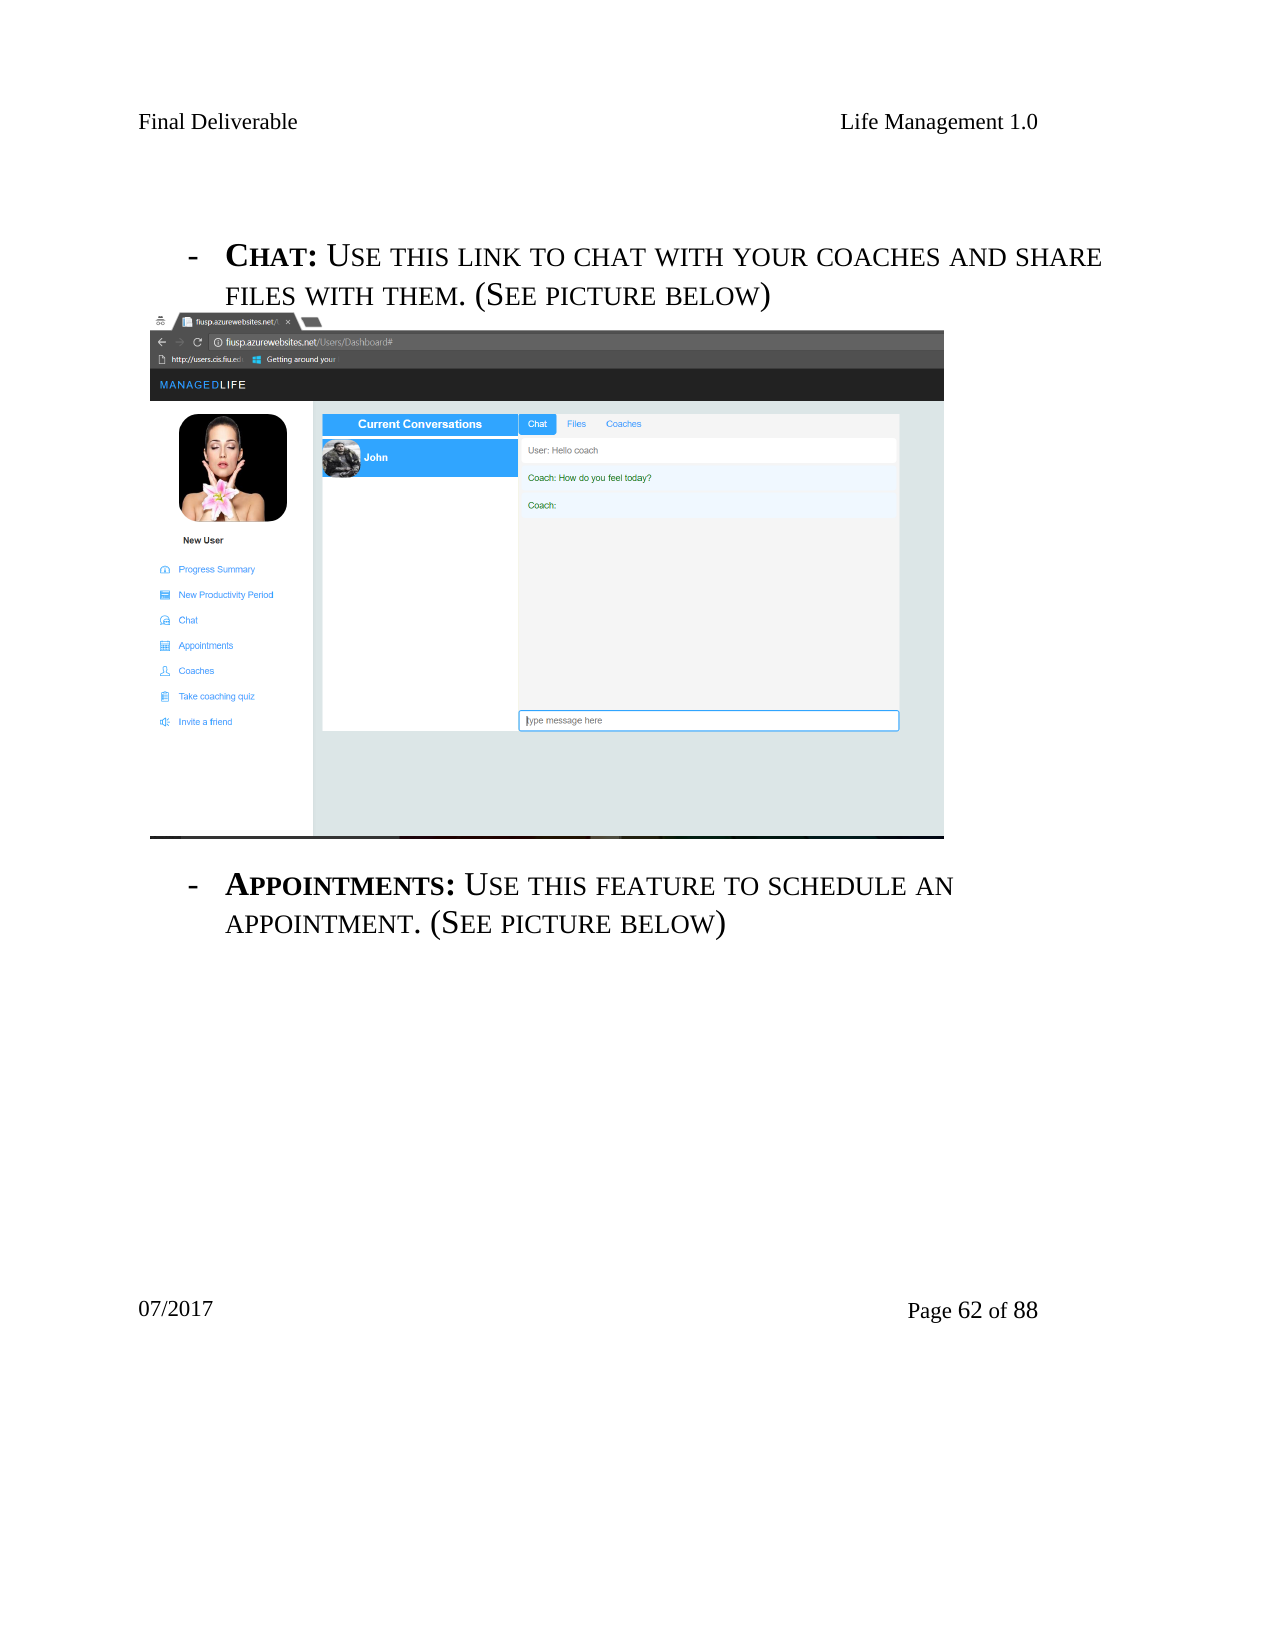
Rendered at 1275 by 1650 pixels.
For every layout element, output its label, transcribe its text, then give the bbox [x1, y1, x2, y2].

picture [150, 312, 944, 839]
list Appointments: Use this feature to schedule an appointment. (See picture below) [187, 864, 1125, 941]
list Chat: Use this link to chat with your coaches and share files with them. (See picture below) [187, 236, 1125, 312]
